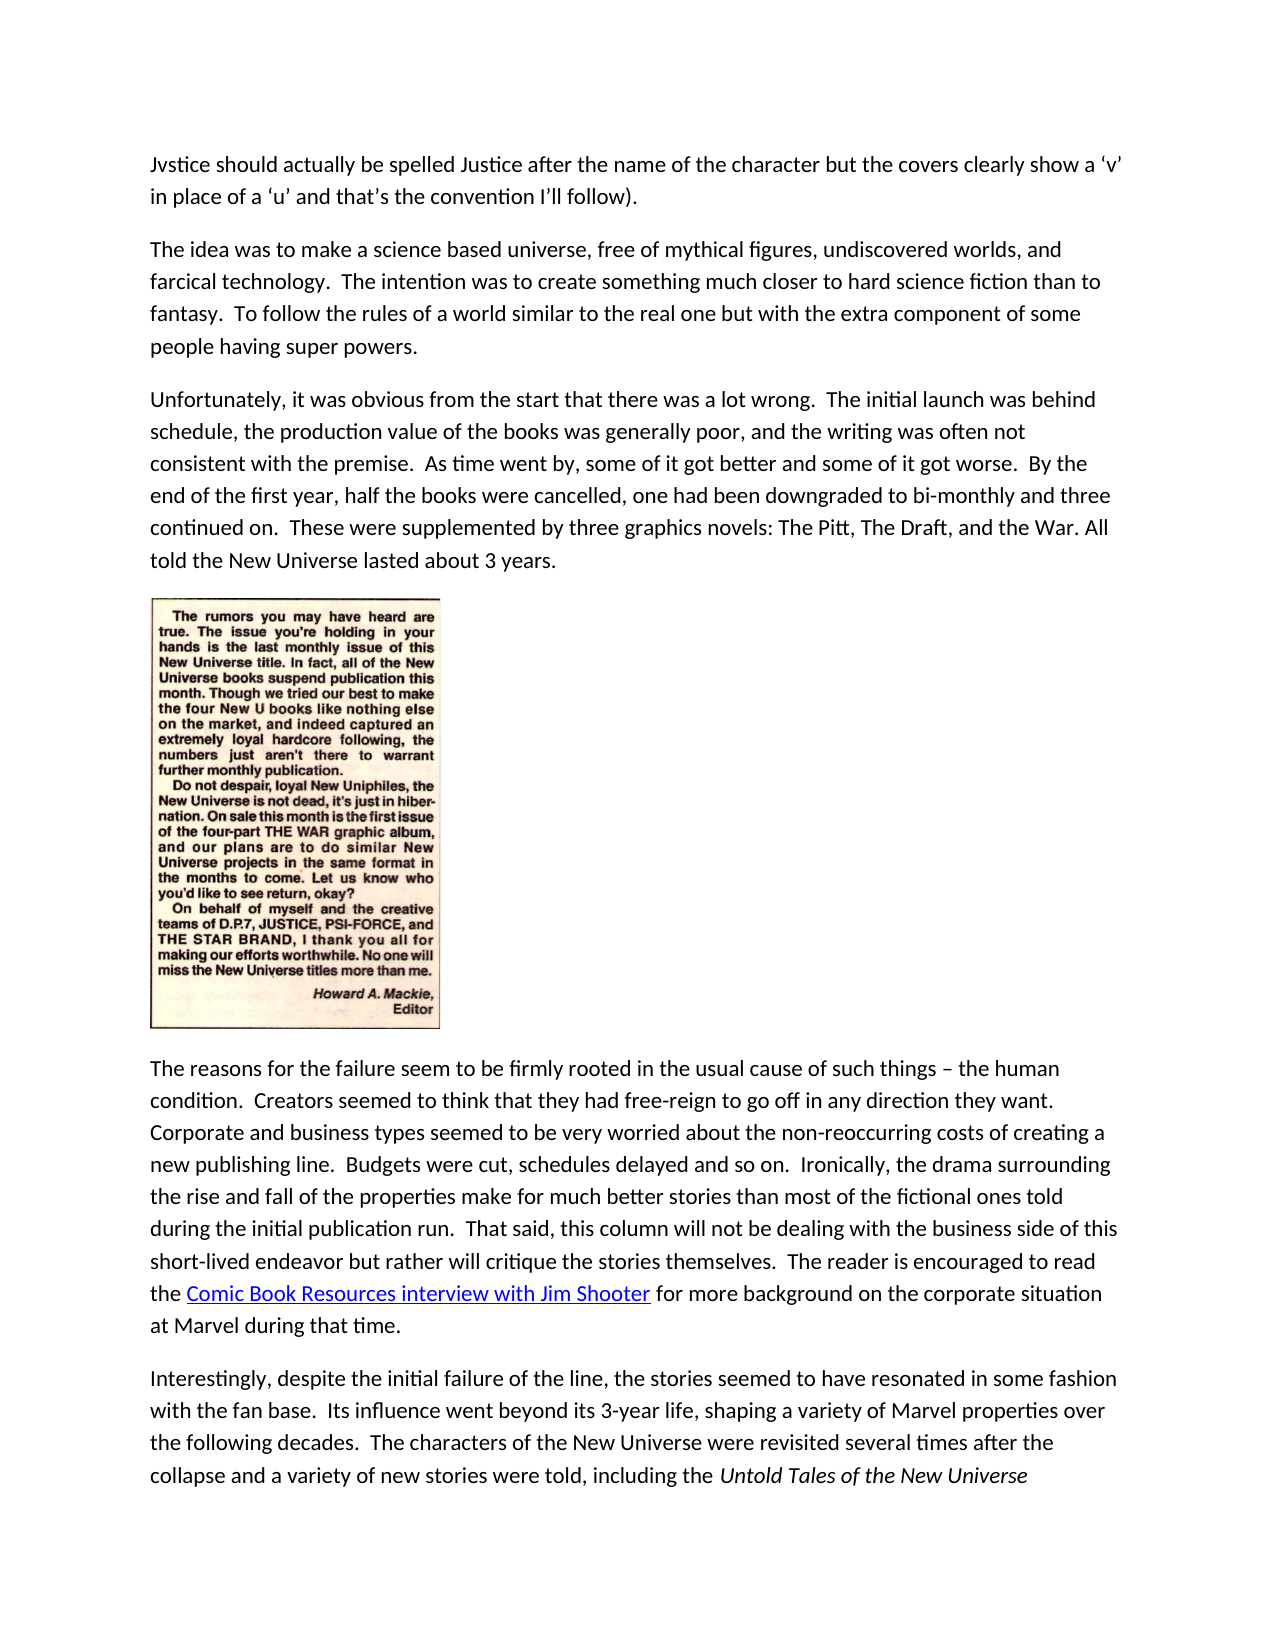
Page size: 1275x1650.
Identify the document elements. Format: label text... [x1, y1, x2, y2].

text The idea was to make a science based universe, free of mythical figures, undiscovered worlds, and farcical technology. The intention was to create something much closer to hard science fiction than to fantasy. To follow the rules of a world similar to the real one but with the extra component of some people having super powers. [150, 235, 1125, 360]
picture [150, 598, 440, 1029]
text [150, 150, 1125, 210]
text Unfortunately, it was obvious from the start that there was a lot wrong. The initial launch was behind schedule, the production value of the books was generally poor, and the writing was often not consistent with the premise. As time went by, some of it got better and some of it got worse. By the end of the first year, half the books were cancelled, one had been downgraded to bi-monthly and three continued on. These were supplemented by three graphics novels: The Pitt, The Draft, and the War. All told the New Universe lasted about 3 years. [150, 385, 1125, 574]
text The reasons for the failure seem to be firmly rooted in the usual cause of such things – the human condition. Creators seemed to think that they had free-reign to go off in any direction they want. Corporate and business types seemed to be very worried about the non-reoccurring costs of creating a new publishing line. Budgets were cut, schedules delayed and so on. Ironically, the drama surrounding the rise and fall of the properties make for much better stories than most of the fictional ones told during the initial publication run. That said, this column will not be dealing with the business side of this short-lived endeavor but rather will critique the stories themselves. The reader is encouraged to read the Comic Book Resources interview with Jim Shooter for more background on the corporate situation at Marvel during that time. [150, 1054, 1125, 1339]
text Interestingly, despite the initial failure of the line, the stories seemed to have resonated in some fashion with the fan base. Its influence went beyond its 3-year life, shaping a variety of Marvel properties over the following decades. The characters of the New Universe were revisited several times after the collapse and a variety of new stories were told, including the Untold Tales of the New Universe [150, 1364, 1125, 1489]
